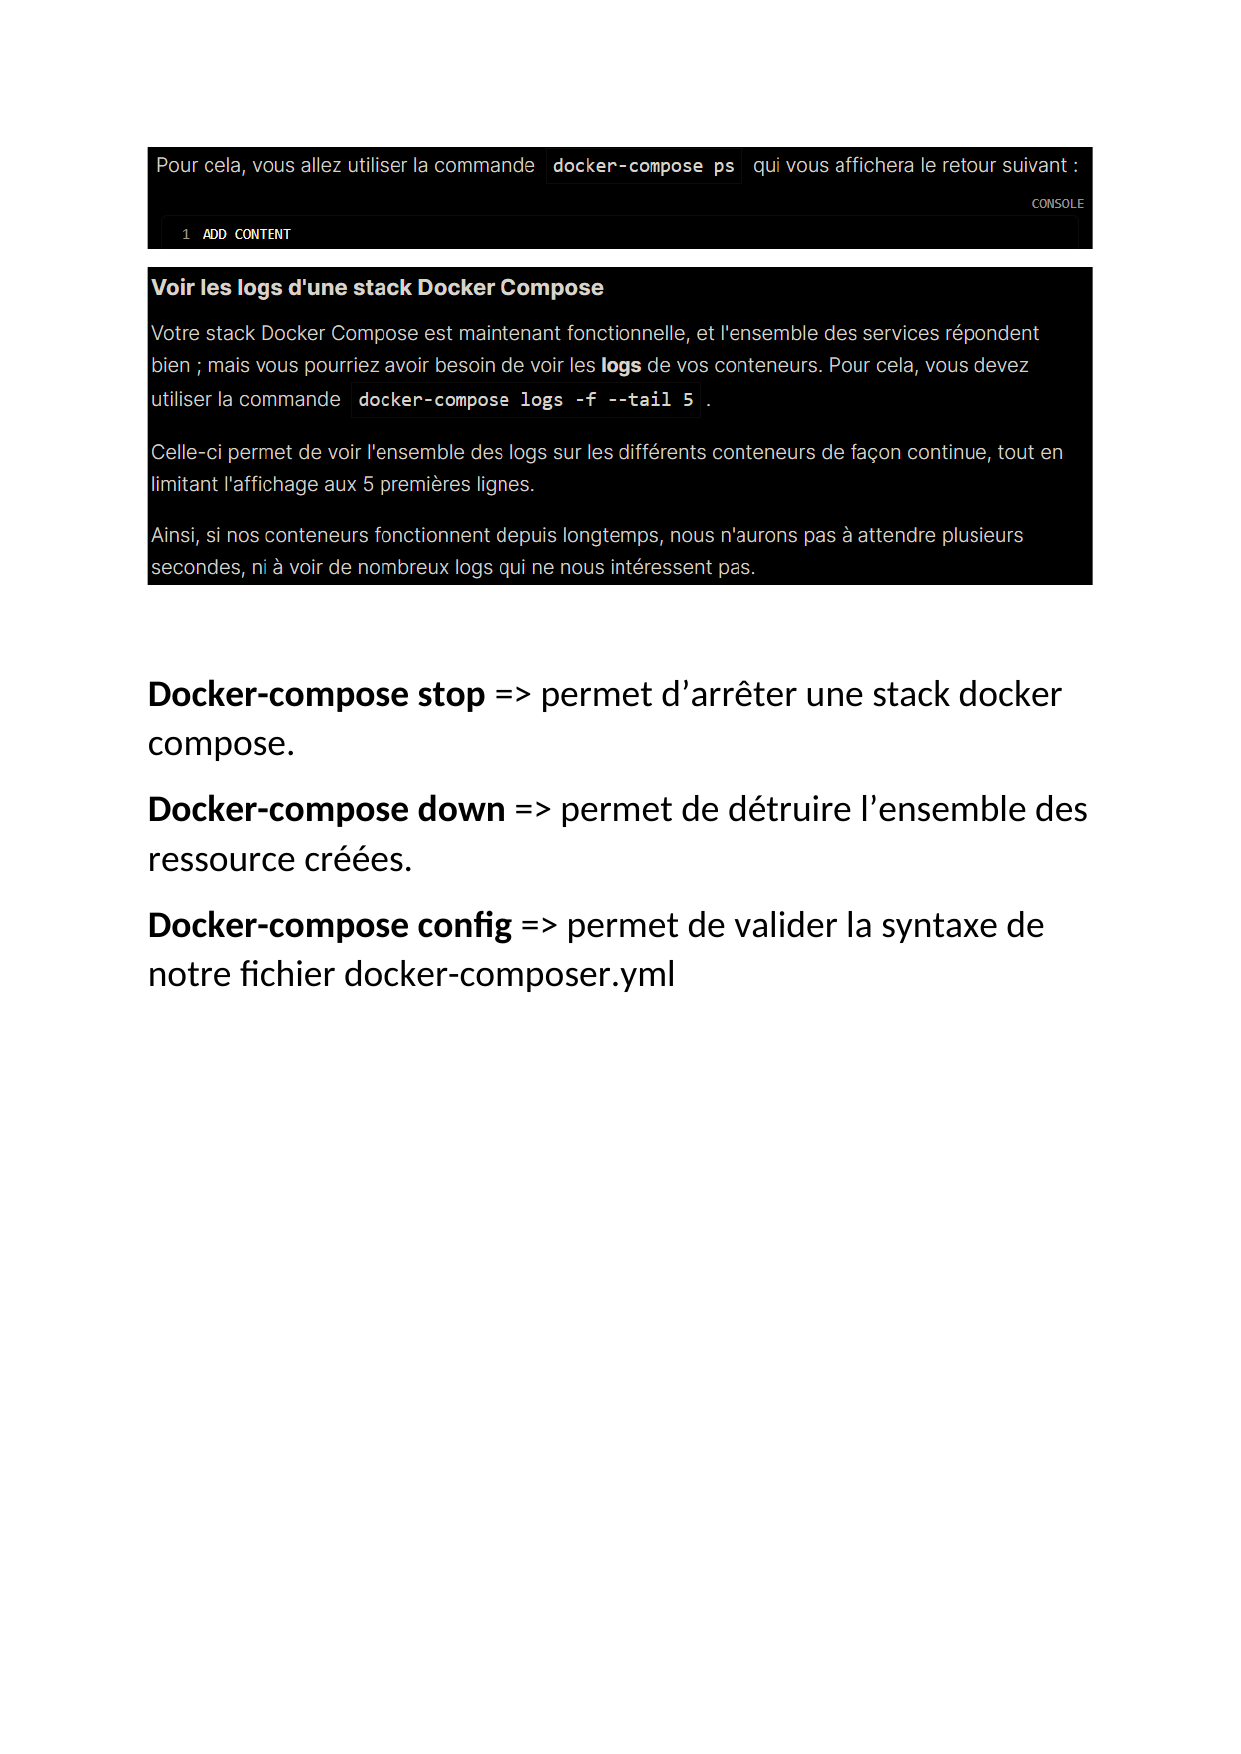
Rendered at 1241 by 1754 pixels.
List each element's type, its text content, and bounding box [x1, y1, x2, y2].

text Docker-compose down => permet de détruire l’ensemble des ressource créées. [148, 785, 1093, 881]
picture [147, 267, 1093, 585]
text Docker-compose stop => permet d’arrêter une stack docker compose. [148, 670, 1093, 765]
text Docker-compose config => permet de valider la syntaxe de notre fichier docker-composer.yml [148, 901, 1093, 996]
picture [147, 147, 1093, 249]
